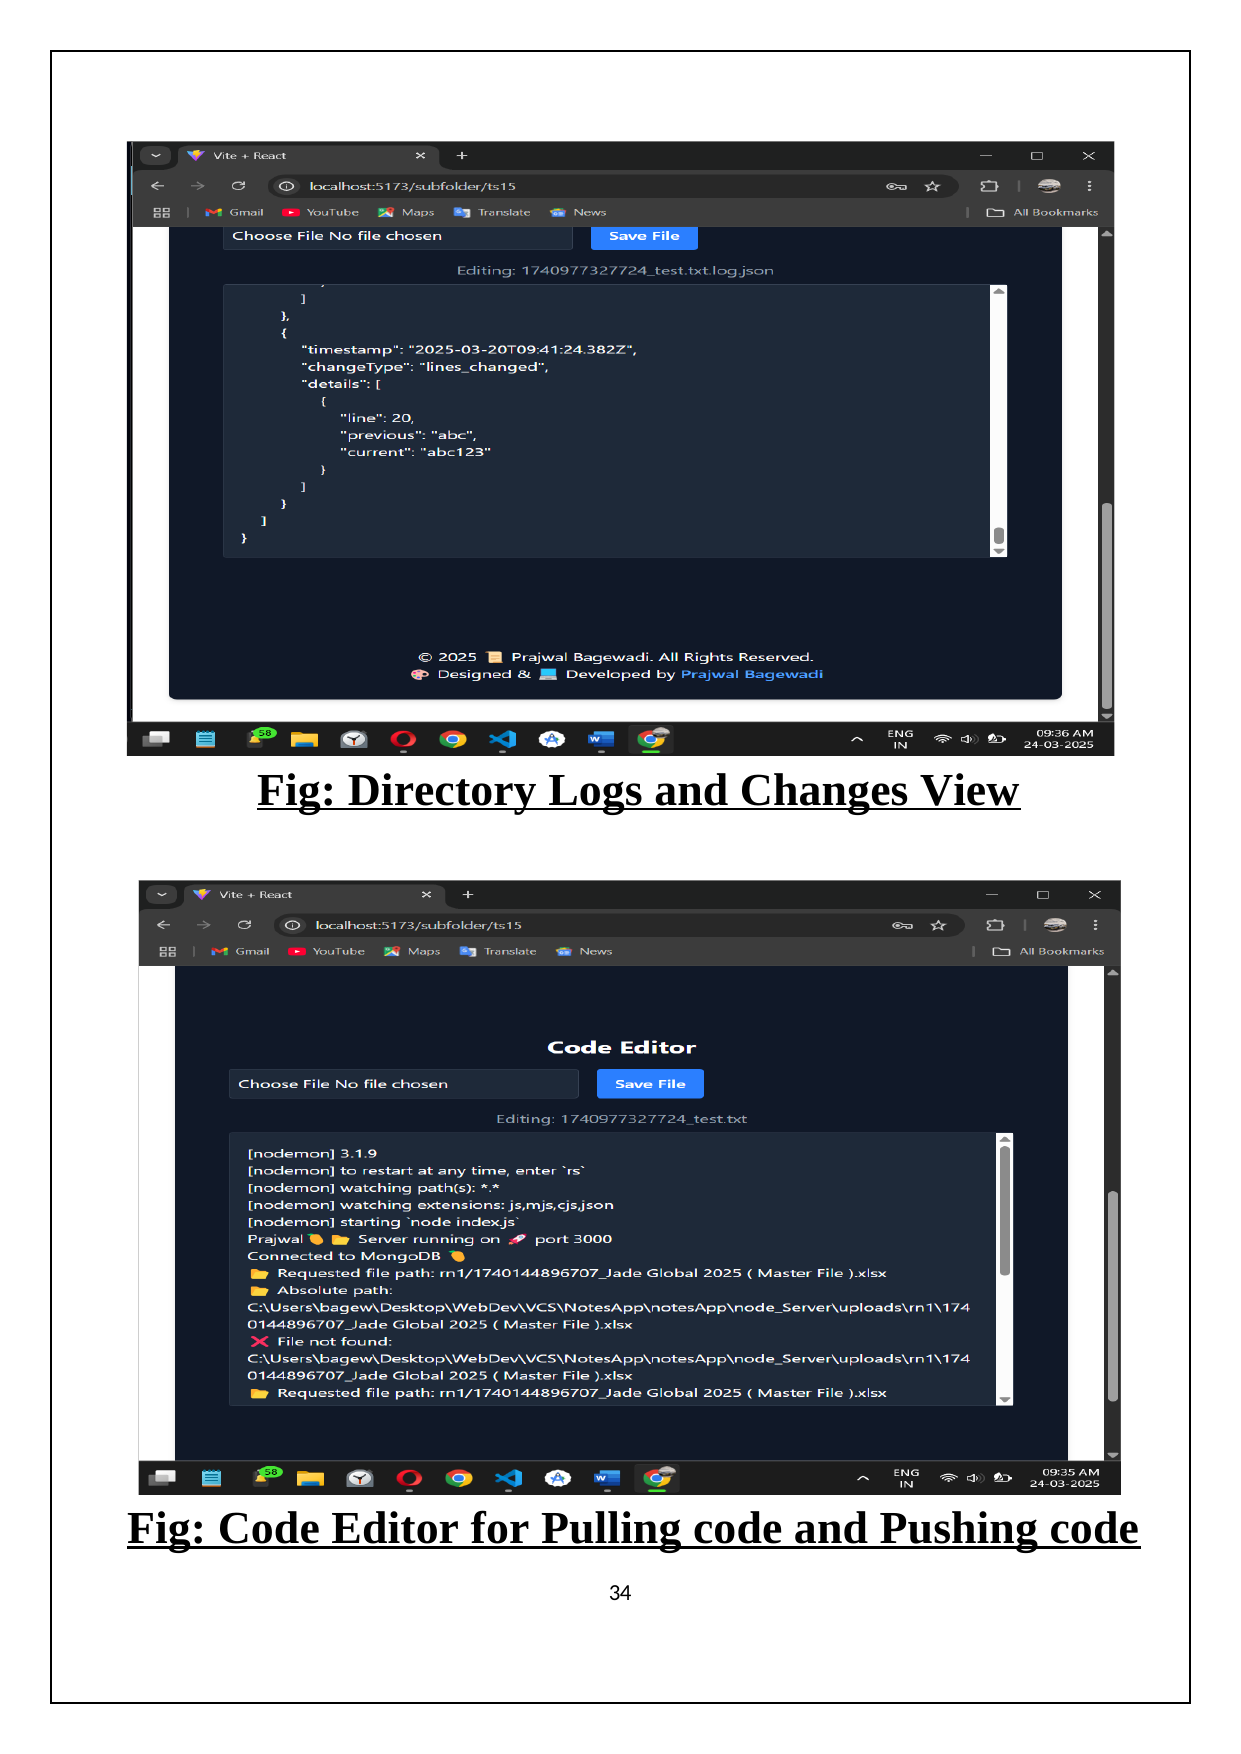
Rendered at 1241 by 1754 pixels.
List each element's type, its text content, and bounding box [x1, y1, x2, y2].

picture [126, 141, 1115, 756]
subtitle Fig: Code Editor for Pulling code and Pushing code [127, 1501, 1166, 1554]
picture [138, 880, 1121, 1495]
subtitle Fig: Directory Logs and Changes View [257, 762, 1166, 815]
